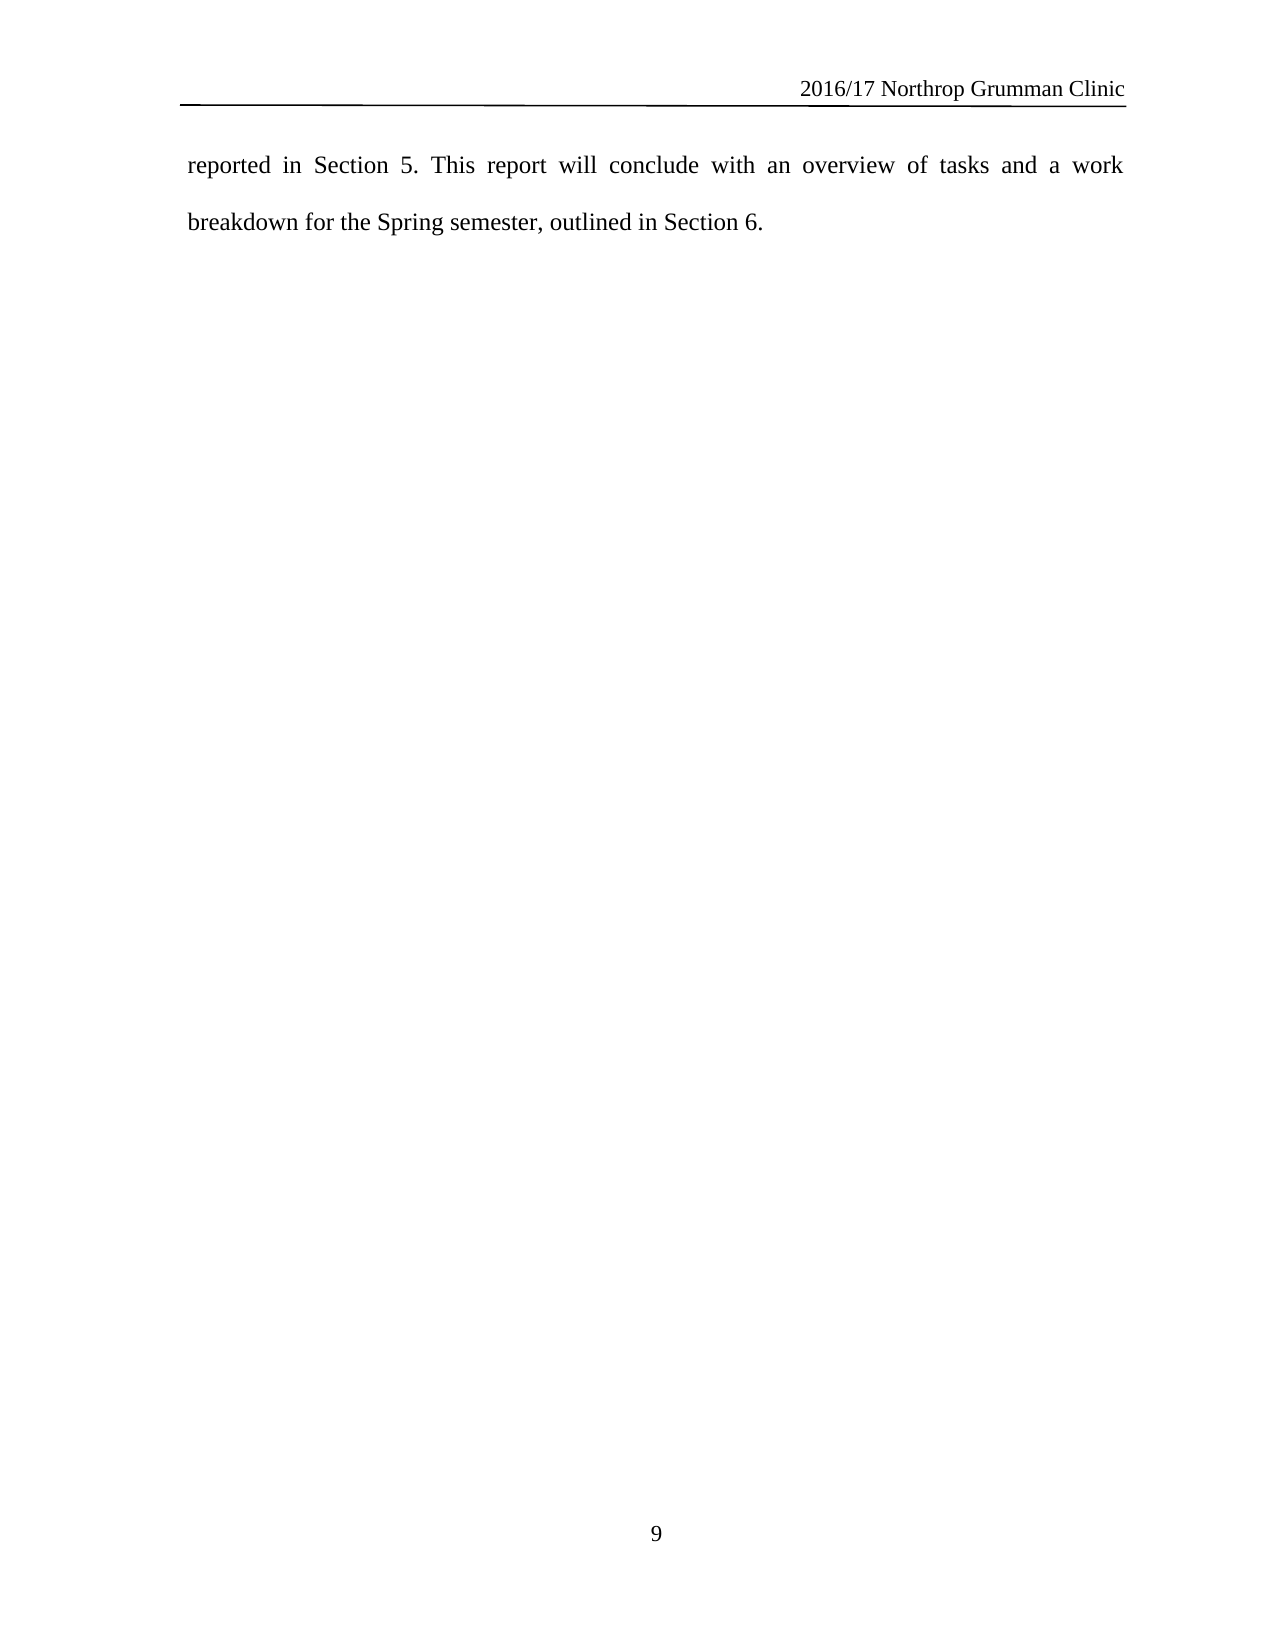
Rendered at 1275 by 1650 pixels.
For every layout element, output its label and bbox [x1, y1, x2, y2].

text [187, 150, 1125, 236]
